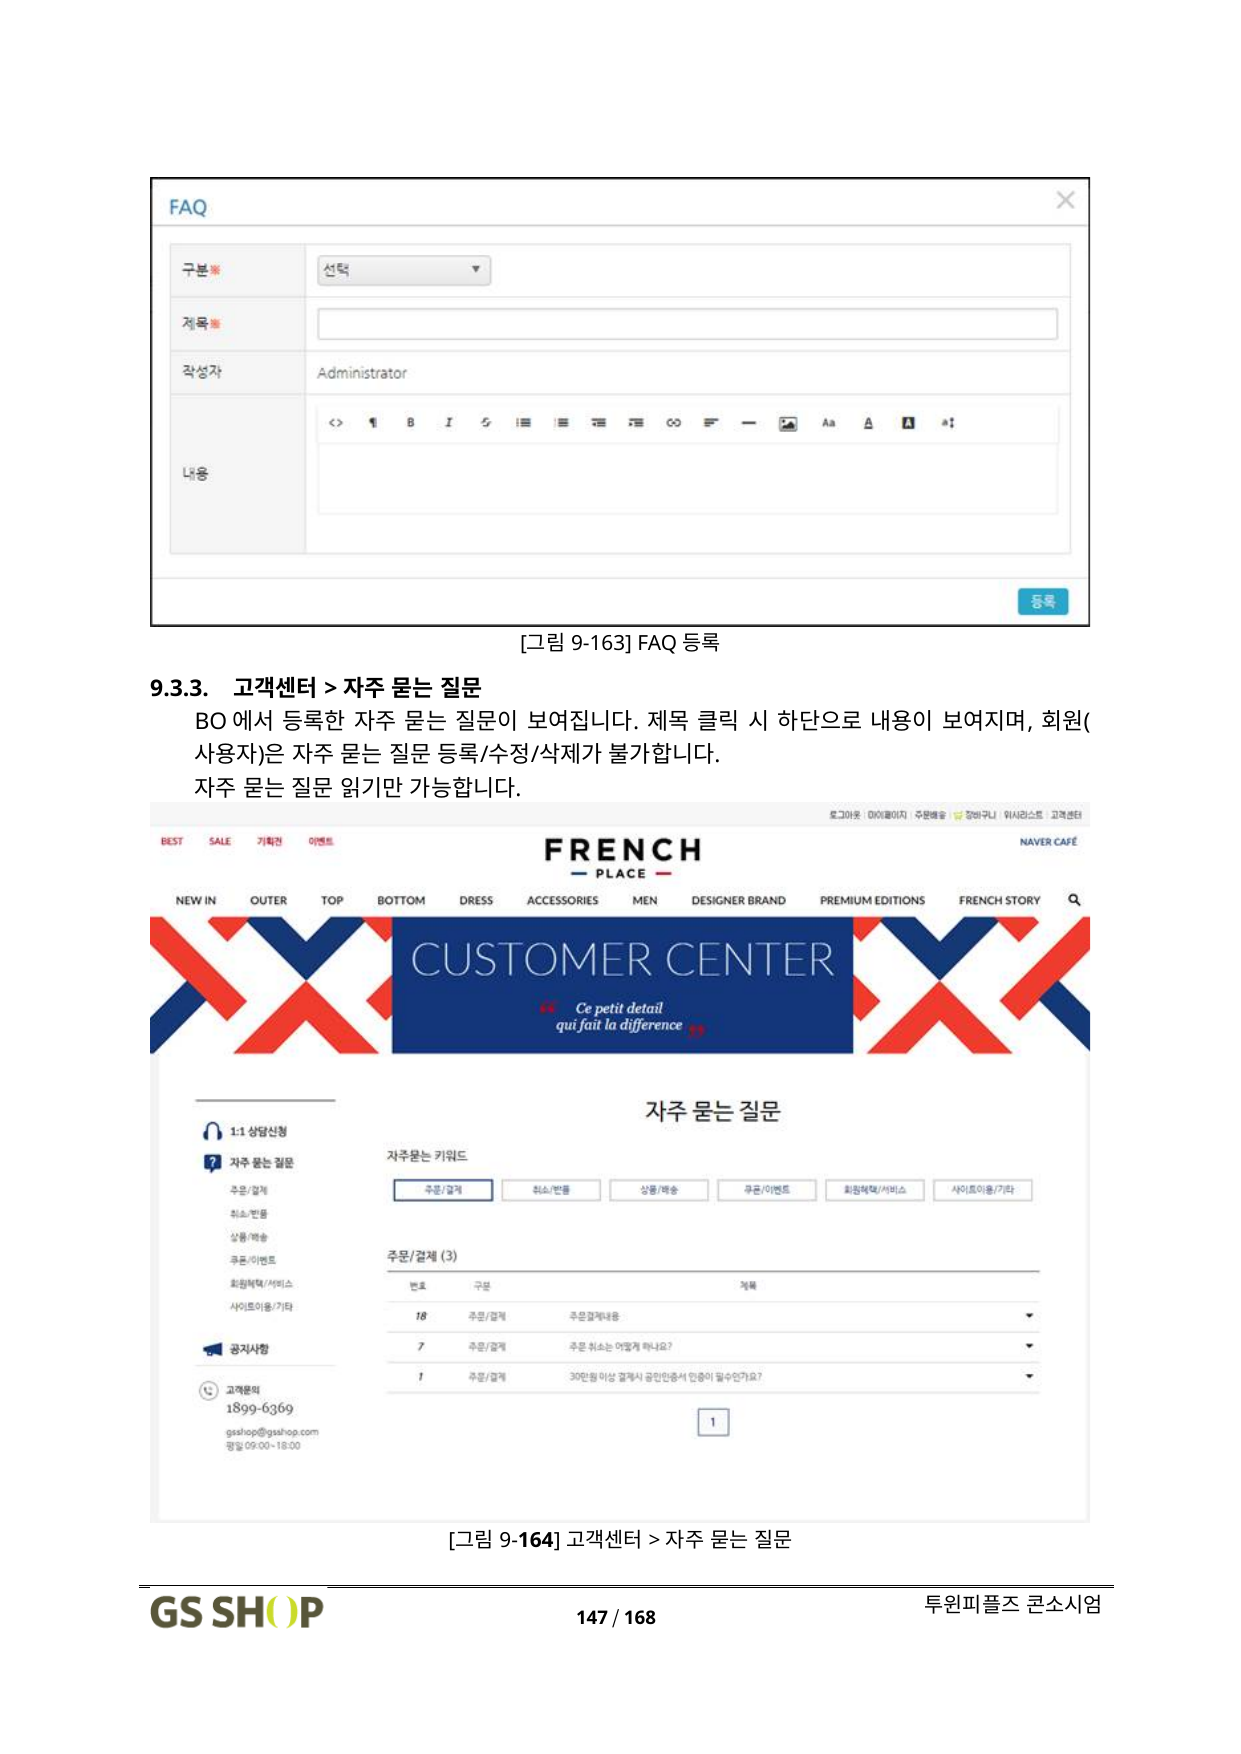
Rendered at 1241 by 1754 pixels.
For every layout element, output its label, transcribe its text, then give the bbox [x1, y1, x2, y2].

picture [150, 1587, 328, 1631]
picture [150, 177, 1091, 627]
picture [150, 802, 1091, 1523]
subtitle 고객센터 > 자주 묻는 질문 [150, 669, 1067, 703]
text 자주 묻는 질문 읽기만 가능합니다. [194, 769, 1090, 802]
text BO에서 등록한 자주 묻는 질문이 보여집니다. 제목 클릭 시 하단으로 내용이 보여지며, 회원(사용자)은 자주 묻는 질문 등록/수정/삭제가 불가합니다. [194, 703, 1090, 769]
